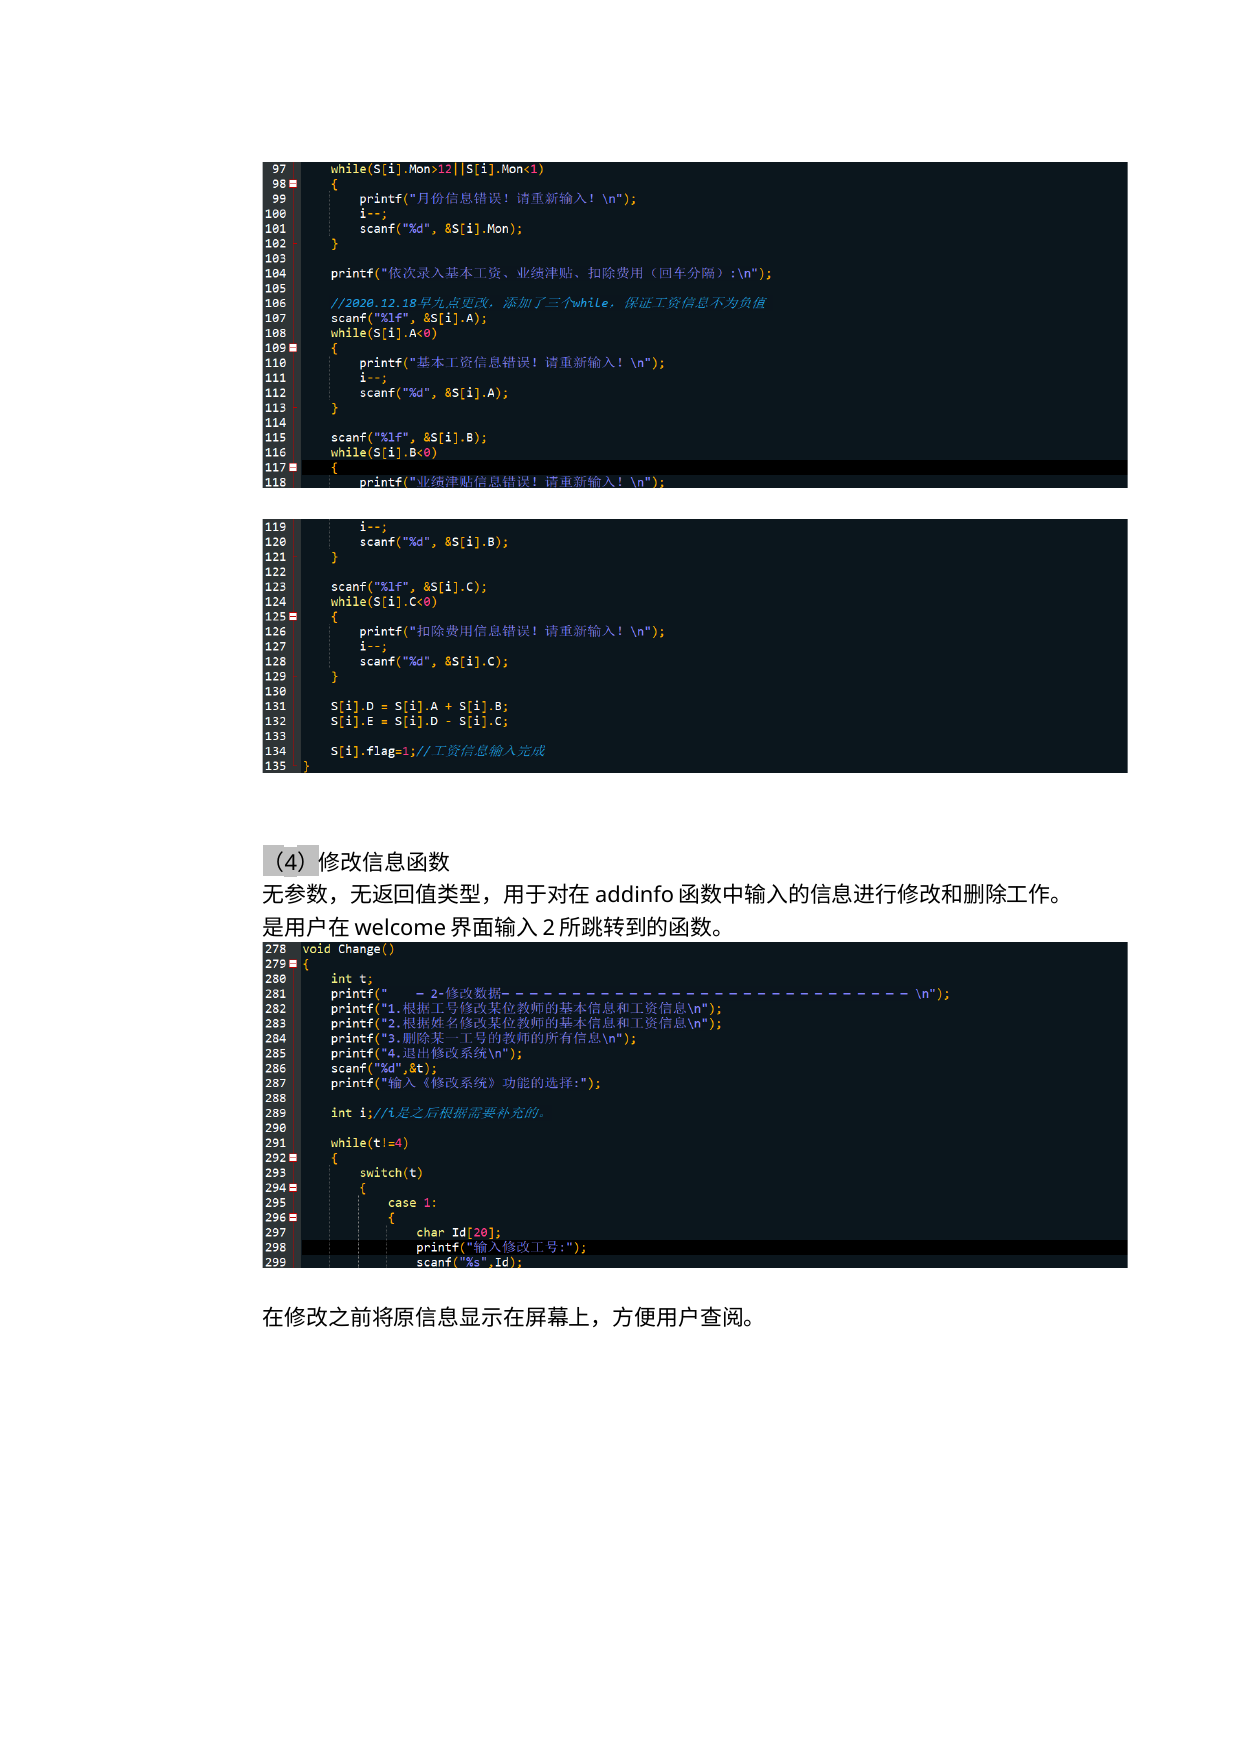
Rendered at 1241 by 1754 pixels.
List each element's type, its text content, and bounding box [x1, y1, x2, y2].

list 在修改之前将原信息显示在屏幕上，方便用户查阅。 [262, 1299, 1053, 1332]
picture [262, 162, 1128, 488]
list （4）修改信息函数 [262, 844, 1053, 877]
picture [262, 942, 1128, 1268]
picture [262, 519, 1128, 773]
list 无参数，无返回值类型，用于对在addinfo函数中输入的信息进行修改和删除工作。是用户在welcome界面输入2所跳转到的函数。 [262, 877, 1053, 942]
